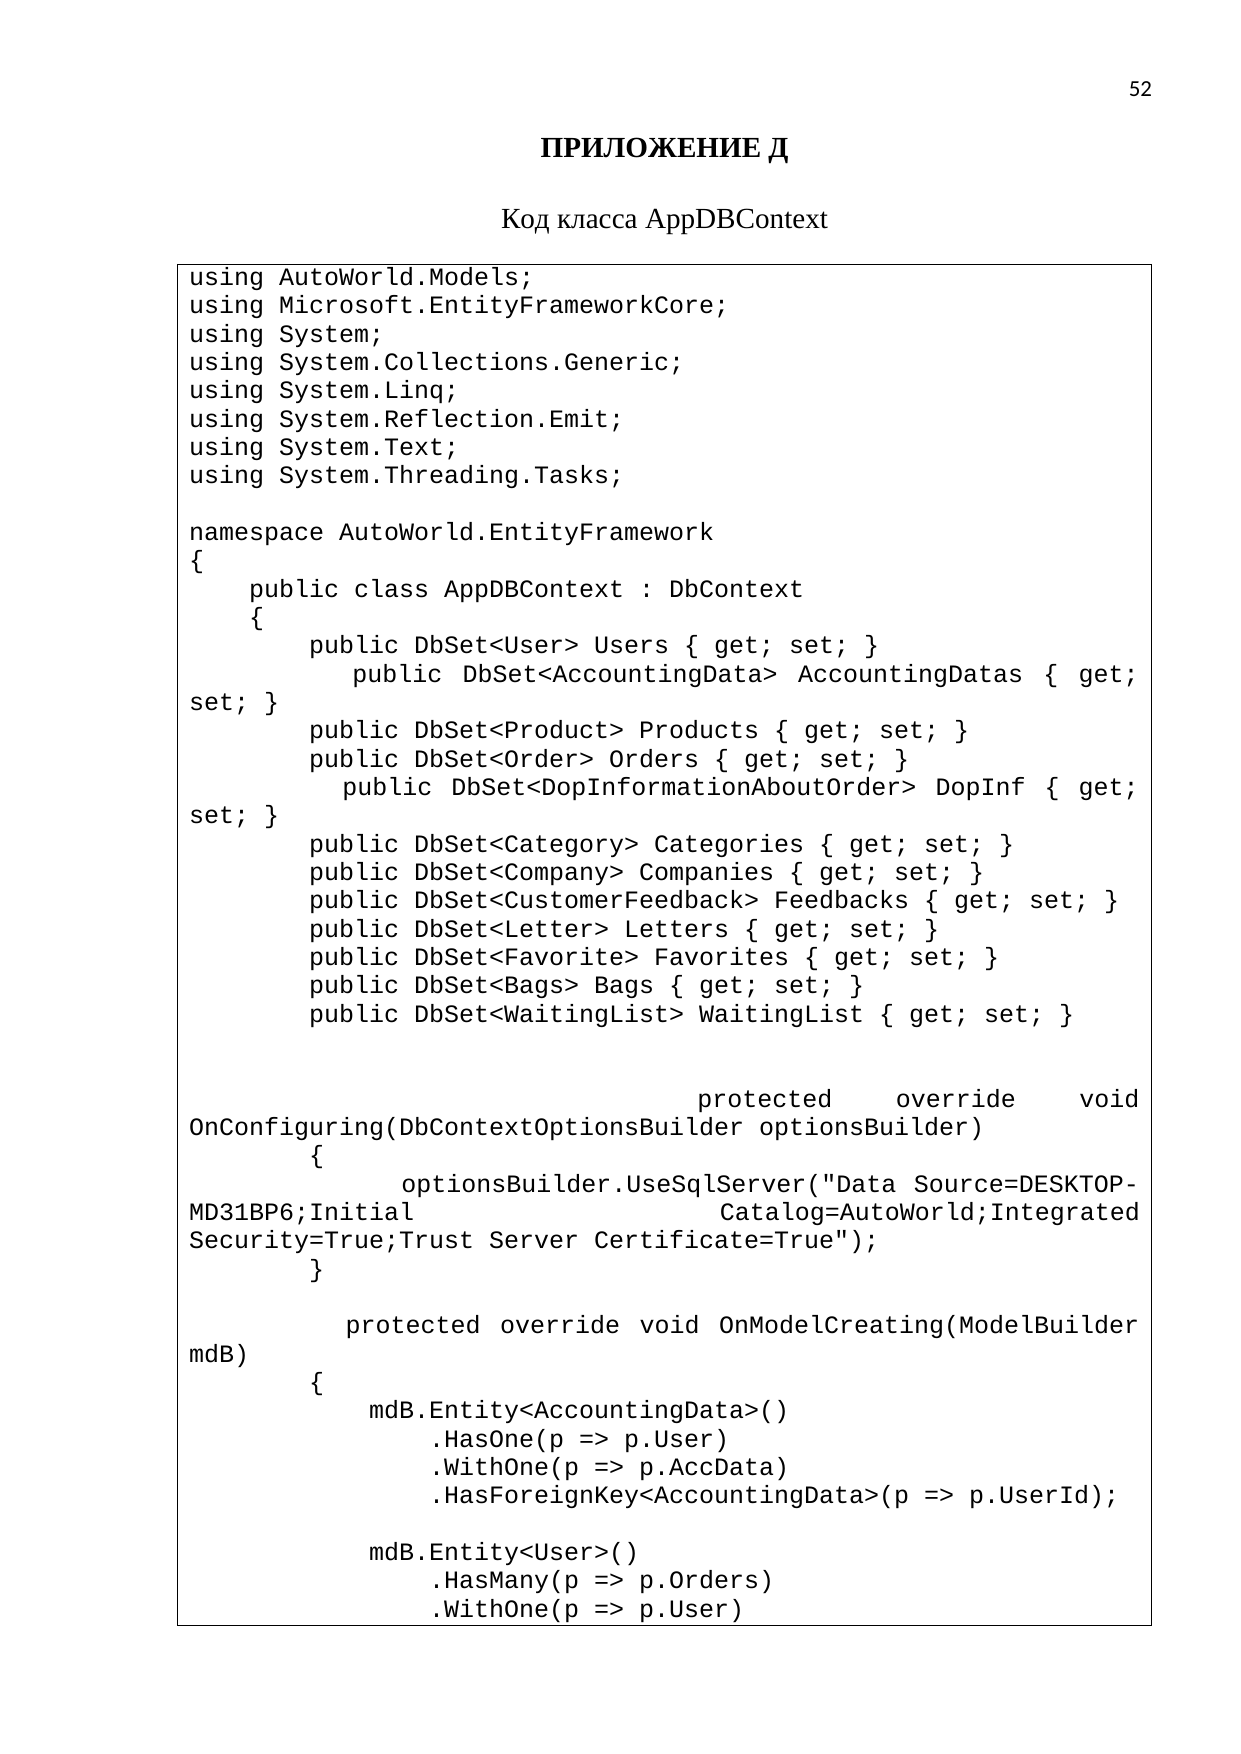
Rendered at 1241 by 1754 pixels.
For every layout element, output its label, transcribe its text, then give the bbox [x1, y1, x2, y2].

subtitle ПРИЛОЖЕНИЕ Д [177, 130, 1152, 163]
text Код класса AppDBContext [177, 201, 1152, 234]
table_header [178, 265, 1151, 1625]
